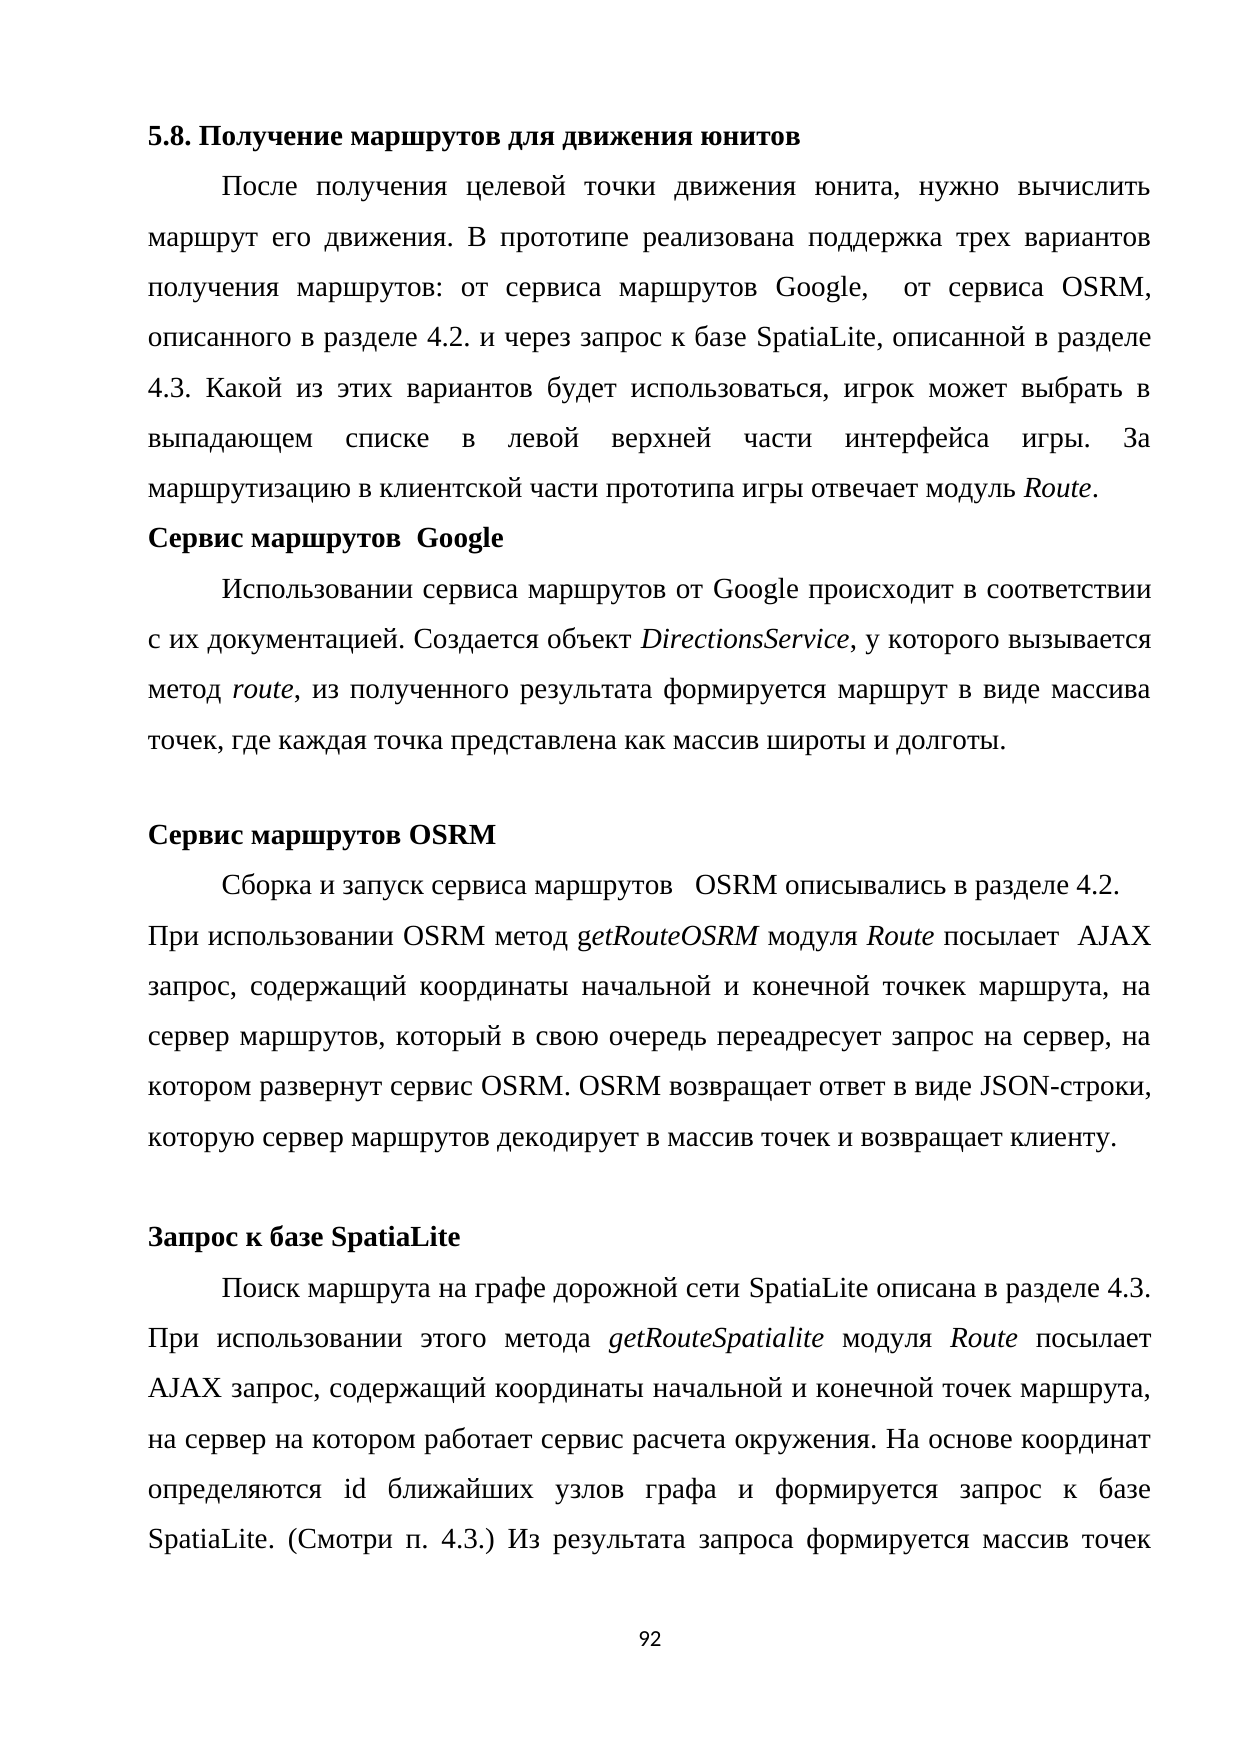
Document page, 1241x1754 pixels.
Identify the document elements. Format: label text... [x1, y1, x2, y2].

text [148, 1270, 1152, 1555]
text После получения целевой точки движения юнита, нужно вычислить маршрут его движения. В прототипе реализована поддержка трех вариантов получения маршрутов: от сервиса маршрутов Google, от сервиса OSRM, описанного в разделе 4.2. и через запрос к базе SpatiaLite, описанной в разделе 4.3. Какой из этих вариантов будет использоваться, игрок может выбрать в выпадающем списке в левой верхней части интерфейса игры. За маршрутизацию в клиентской части прототипа игры отвечает модуль Route. [148, 168, 1152, 504]
text Использовании сервиса маршрутов от Google происходит в соответствии с их документацией. Создается объект DirectionsService, у которого вызывается метод route, из полученного результата формируется маршрут в виде массива точек, где каждая точка представлена как массив широты и долготы. [148, 571, 1152, 755]
text 5.8. Получение маршрутов для движения юнитов [148, 118, 1152, 152]
text Сервис маршрутов Google [148, 521, 1152, 554]
text Запрос к базе SpatiaLite [148, 1219, 1152, 1253]
text Сервис маршрутов OSRM [148, 817, 1152, 851]
text Сборка и запуск сервиса маршрутов OSRM описывались в разделе 4.2. [148, 867, 1152, 901]
text При использовании OSRM метод getRouteOSRM модуля Route посылает AJAX запрос, содержащий координаты начальной и конечной точкек маршрута, на сервер маршрутов, который в свою очередь переадресует запрос на сервер, на котором развернут сервис OSRM. OSRM возвращает ответ в виде JSON-строки, которую сервер маршрутов декодирует в массив точек и возвращает клиенту. [148, 918, 1152, 1152]
